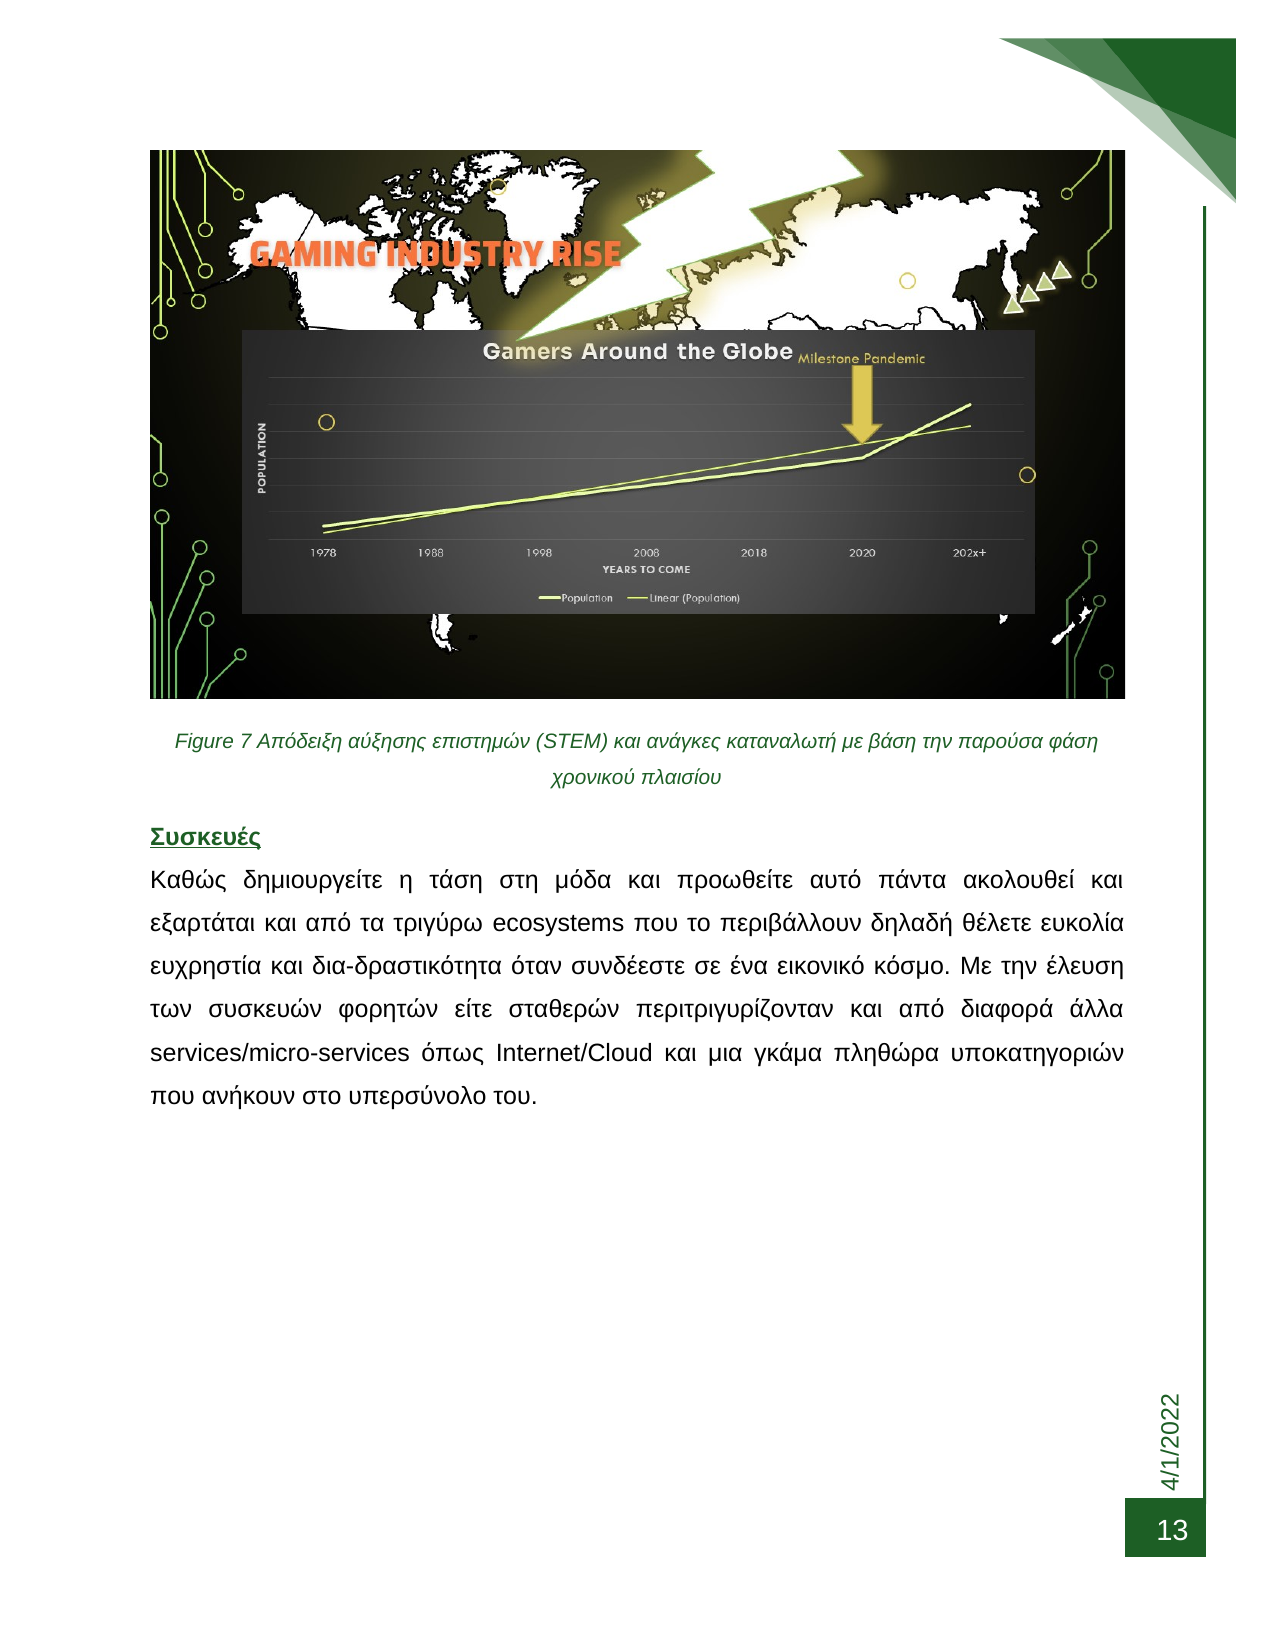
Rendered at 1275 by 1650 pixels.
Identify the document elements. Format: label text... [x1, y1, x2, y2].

text Figure 8 Απόδειξη αύξησης επιστημών (STEM) και ανάγκες καταναλωτή με βάση την παρούσα φάση χρονικού πλαισίου [150, 729, 1125, 789]
subtitle Συσκευές [150, 822, 1125, 851]
text Καθώς δημιουργείτε η τάση στη μόδα και προωθείτε αυτό πάντα ακολουθεί και εξαρτάται και από τα τριγύρω ecosystems που το περιβάλλουν δηλαδή θέλετε ευκολία ευχρηστία και δια-δραστικότητα όταν συνδέεστε σε ένα εικονικό κόσμο. Με την έλευση των συσκευών φορητών είτε σταθερών περιτριγυρίζονταν και από διαφορά άλλα services/micro-services όπως Internet/Cloud και μια γκάμα πληθώρα υποκατηγοριών που ανήκουν στο υπερσύνολο του. [150, 865, 1125, 1109]
picture [150, 38, 1236, 699]
